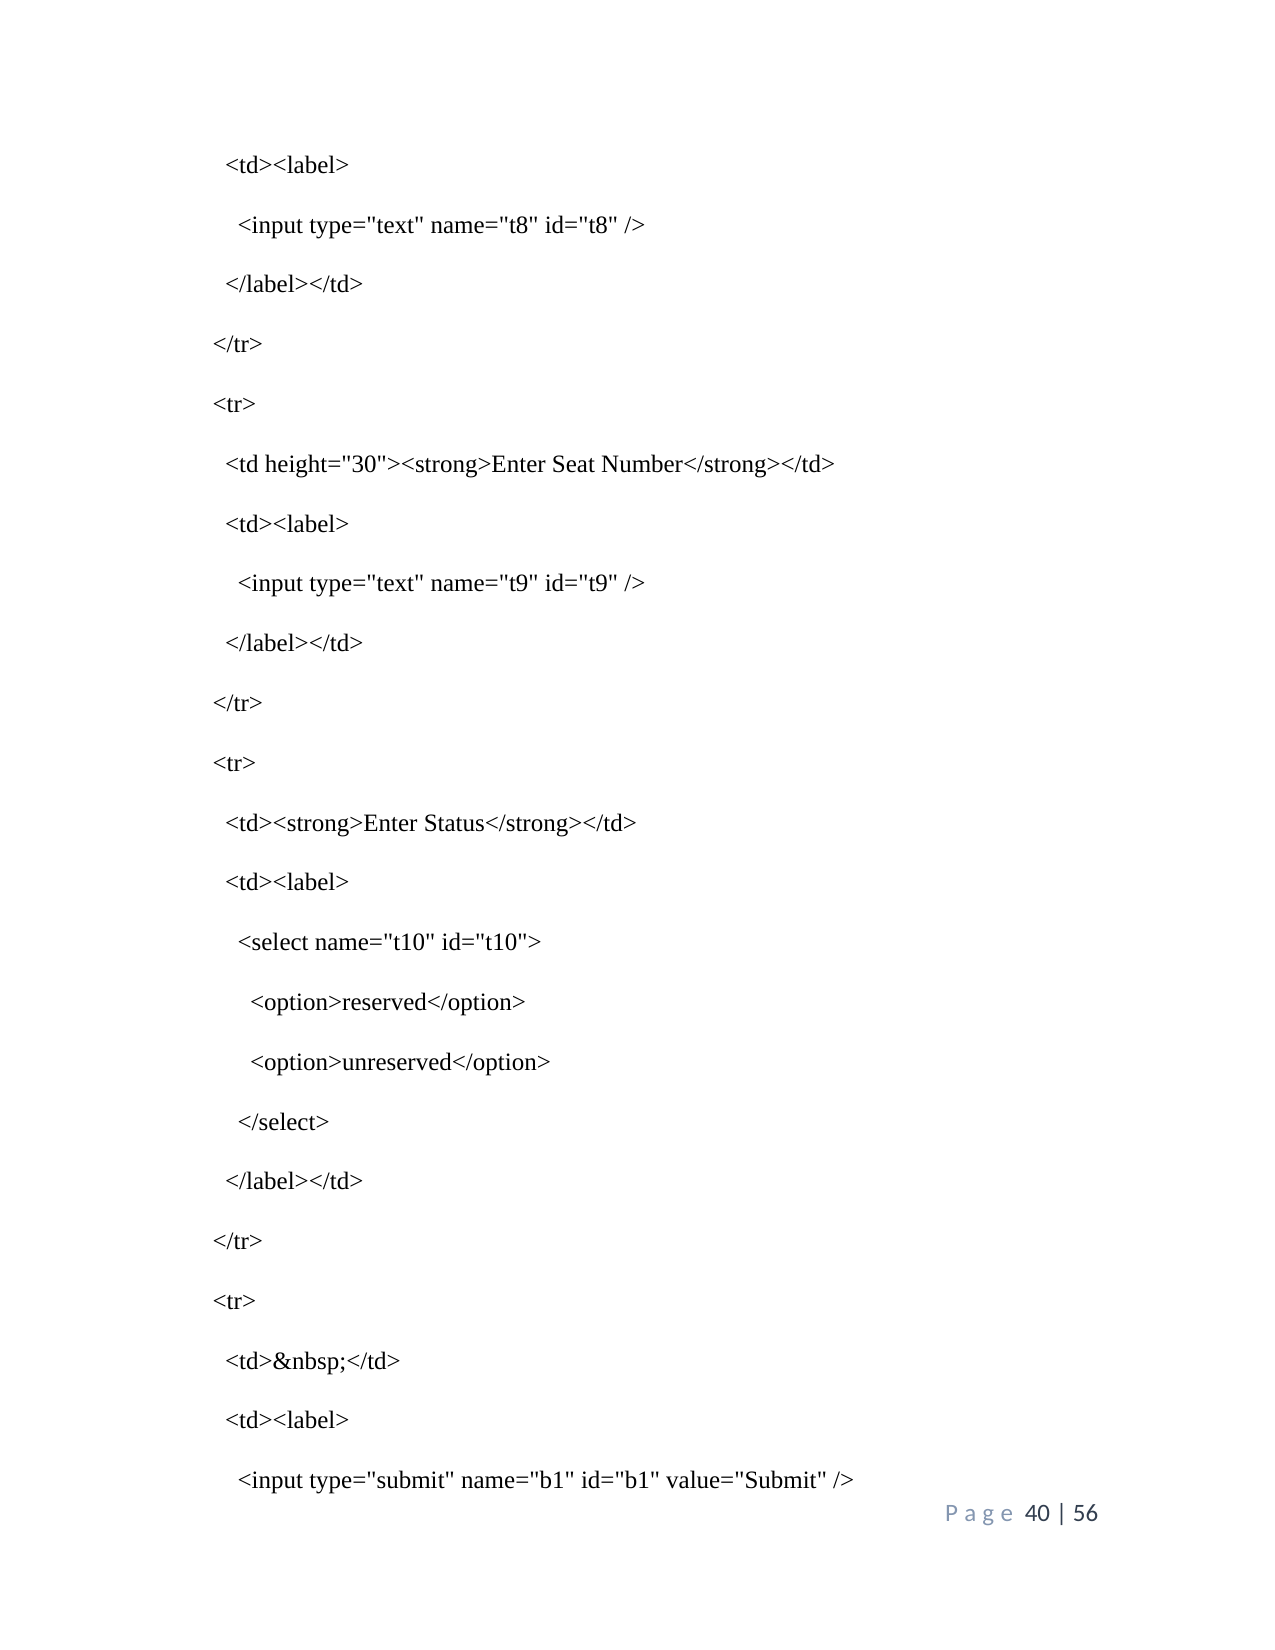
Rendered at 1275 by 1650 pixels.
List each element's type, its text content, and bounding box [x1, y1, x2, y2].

text <td>&nbsp;</td> [150, 1346, 1125, 1374]
text <input type="text" name="t9" id="t9" /> [150, 568, 1125, 597]
text <td><label> [150, 509, 1125, 537]
text </tr> [150, 329, 1125, 358]
text </label></td> [150, 269, 1125, 298]
text </tr> [150, 688, 1125, 717]
text <td><label> [150, 150, 1125, 179]
text <input type="text" name="t8" id="t8" /> [150, 210, 1125, 238]
text </label></td> [150, 1166, 1125, 1195]
text <tr> [150, 748, 1125, 777]
text <input type="submit" name="b1" id="b1" value="Submit" /> [150, 1465, 1125, 1494]
text </select> [150, 1107, 1125, 1135]
text <td height="30"><strong>Enter Seat Number</strong></td> [150, 449, 1125, 478]
text <select name="t10" id="t10"> [150, 927, 1125, 956]
text <tr> [150, 1286, 1125, 1315]
text <option>reserved</option> [150, 987, 1125, 1016]
text <tr> [150, 389, 1125, 418]
text <td><label> [150, 867, 1125, 896]
text </tr> [150, 1226, 1125, 1255]
text </label></td> [150, 628, 1125, 657]
text <td><strong>Enter Status</strong></td> [150, 808, 1125, 836]
text <option>unreserved</option> [150, 1047, 1125, 1076]
text <td><label> [150, 1406, 1125, 1434]
